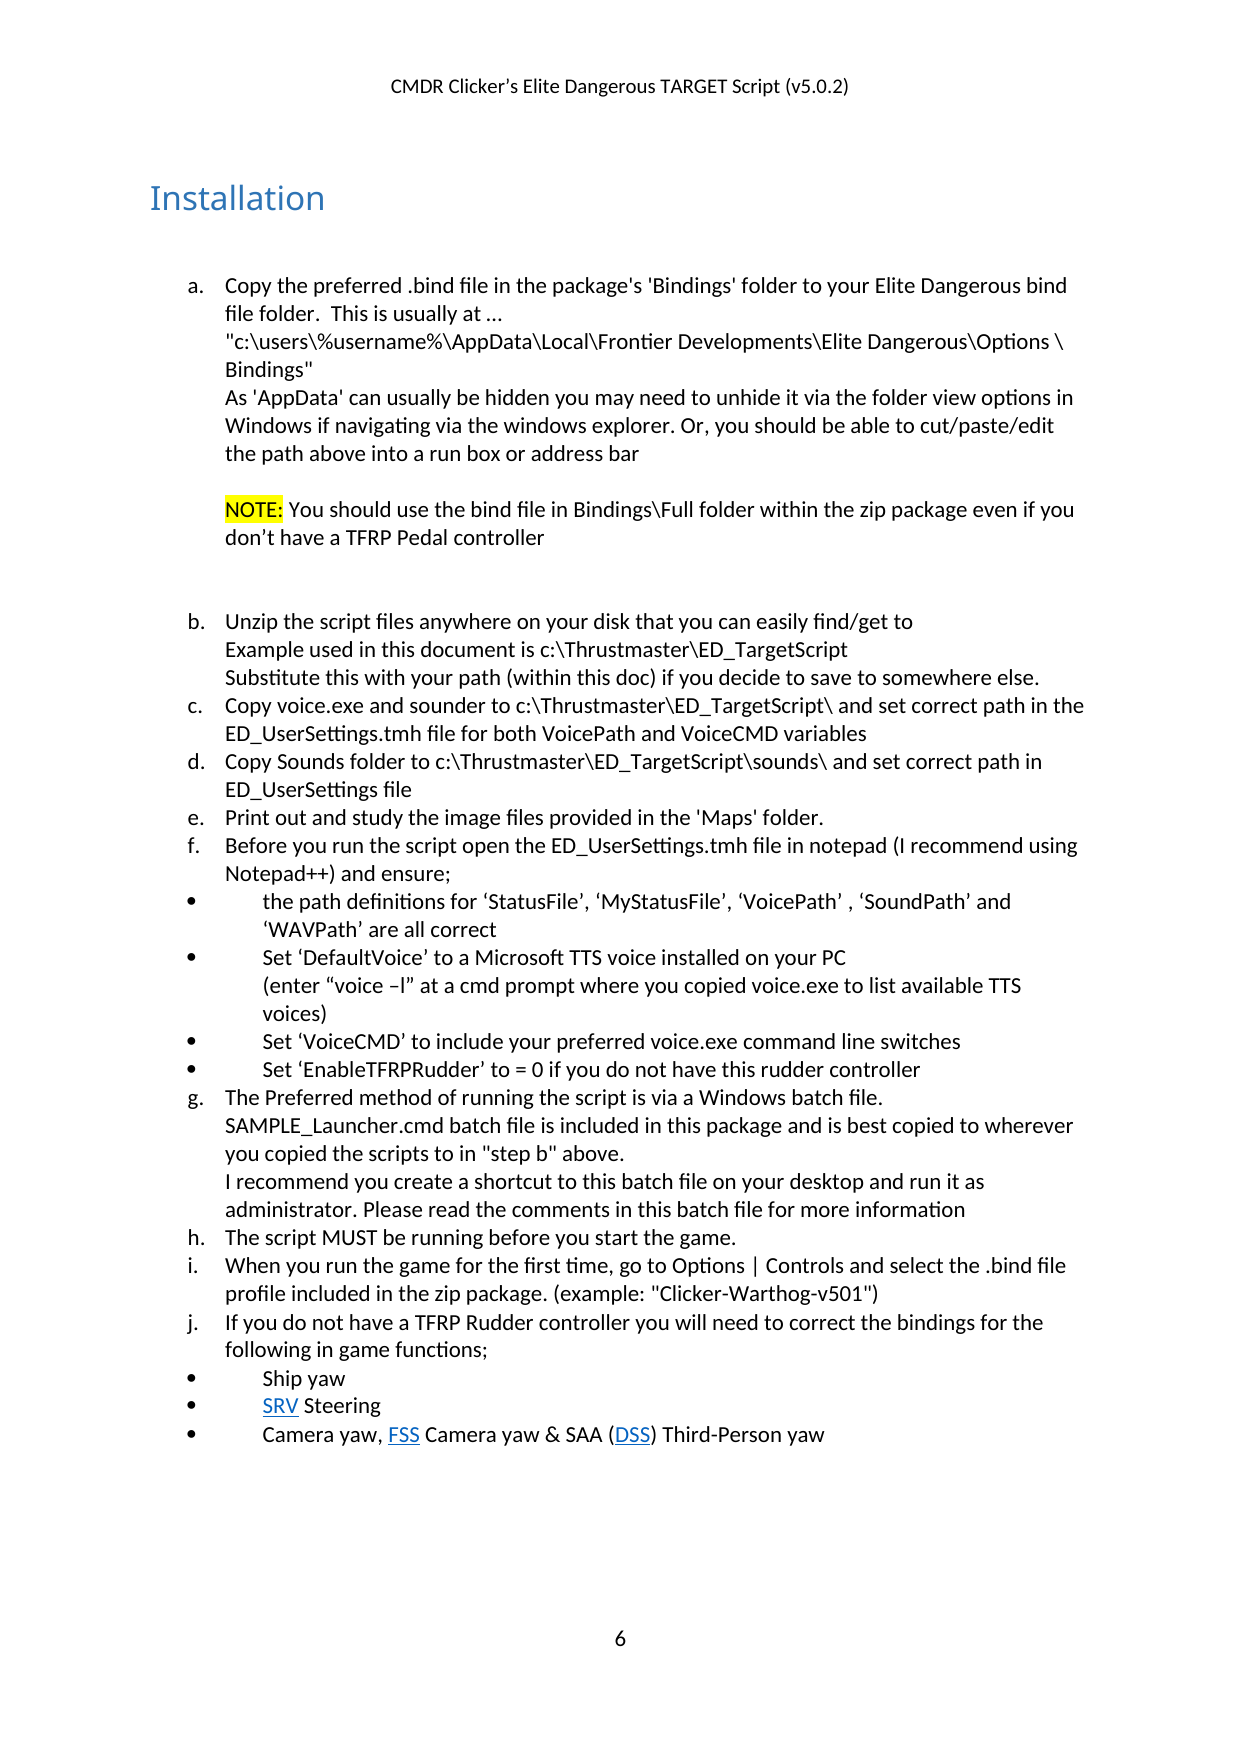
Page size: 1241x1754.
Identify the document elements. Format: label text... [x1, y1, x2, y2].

list SRV Steering [187, 1392, 1090, 1420]
list Copy voice.exe and sounder to c:\Thrustmaster\ED_TargetScript\ and set correct path in the ED_UserSettings.tmh file for both VoicePath and VoiceCMD variables [187, 691, 1090, 747]
list The script MUST be running before you start the game. [187, 1223, 1090, 1252]
list Print out and study the image files provided in the 'Maps' folder. [187, 803, 1090, 831]
list the path definitions for ‘StatusFile’, ‘MyStatusFile’, ‘VoicePath’ , ‘SoundPath’ and ‘WAVPath’ are all correct [187, 887, 1090, 943]
list Copy Sounds folder to c:\Thrustmaster\ED_TargetScript\sounds\ and set correct path in ED_UserSettings file [187, 747, 1090, 803]
list Set ‘VoiceCMD’ to include your preferred voice.exe command line switches [187, 1027, 1090, 1055]
list Camera yaw, FSS Camera yaw & SAA (DSS) Third-Person yaw [187, 1420, 1090, 1448]
subtitle Installation [150, 175, 1090, 220]
list If you do not have a TFRP Rudder controller you will need to correct the bindings for the following in game functions; [187, 1308, 1090, 1364]
list Before you run the script open the ED_UserSettings.tmh file in notepad (I recommend using Notepad++) and ensure; [187, 831, 1090, 887]
list Copy the preferred .bind file in the package's 'Bindings' folder to your Elite Dangerous bind file folder. This is usually at … "c:\users\%username%\AppData\Local\Frontier Developments\Elite Dangerous\Options \Bindings" [187, 271, 1090, 383]
text NOTE: You should use the bind file in Bindings\Full folder within the zip package even if you don’t have a TFRP Pedal controller [225, 495, 1090, 551]
list Ship yaw [187, 1364, 1090, 1392]
list Set ‘EnableTFRPRudder’ to = 0 if you do not have this rudder controller [187, 1055, 1090, 1083]
list The Preferred method of running the script is via a Windows batch file. SAMPLE_Launcher.cmd batch file is included in this package and is best copied to wherever you copied the scripts to in "step b" above. I recommend you create a shortcut to this batch file on your desktop and run it as administrator. Please read the comments in this batch file for more information [187, 1083, 1090, 1223]
text As 'AppData' can usually be hidden you may need to unhide it via the folder view options in Windows if navigating via the windows explorer. Or, you should be able to cut/paste/edit the path above into a run box or address bar [225, 383, 1090, 467]
list Set ‘DefaultVoice’ to a Microsoft TTS voice installed on your PC (enter “voice –l” at a cmd prompt where you copied voice.exe to list available TTS voices) [187, 943, 1090, 1027]
list When you run the game for the first time, go to Options | Controls and select the .bind file profile included in the zip package. (example: "Clicker-Warthog-v501") [187, 1252, 1090, 1308]
list Unzip the script files anywhere on your disk that you can easily find/get to Example used in this document is c:\Thrustmaster\ED_TargetScript Substitute this with your path (within this doc) if you decide to save to somewhere else. [187, 607, 1090, 691]
